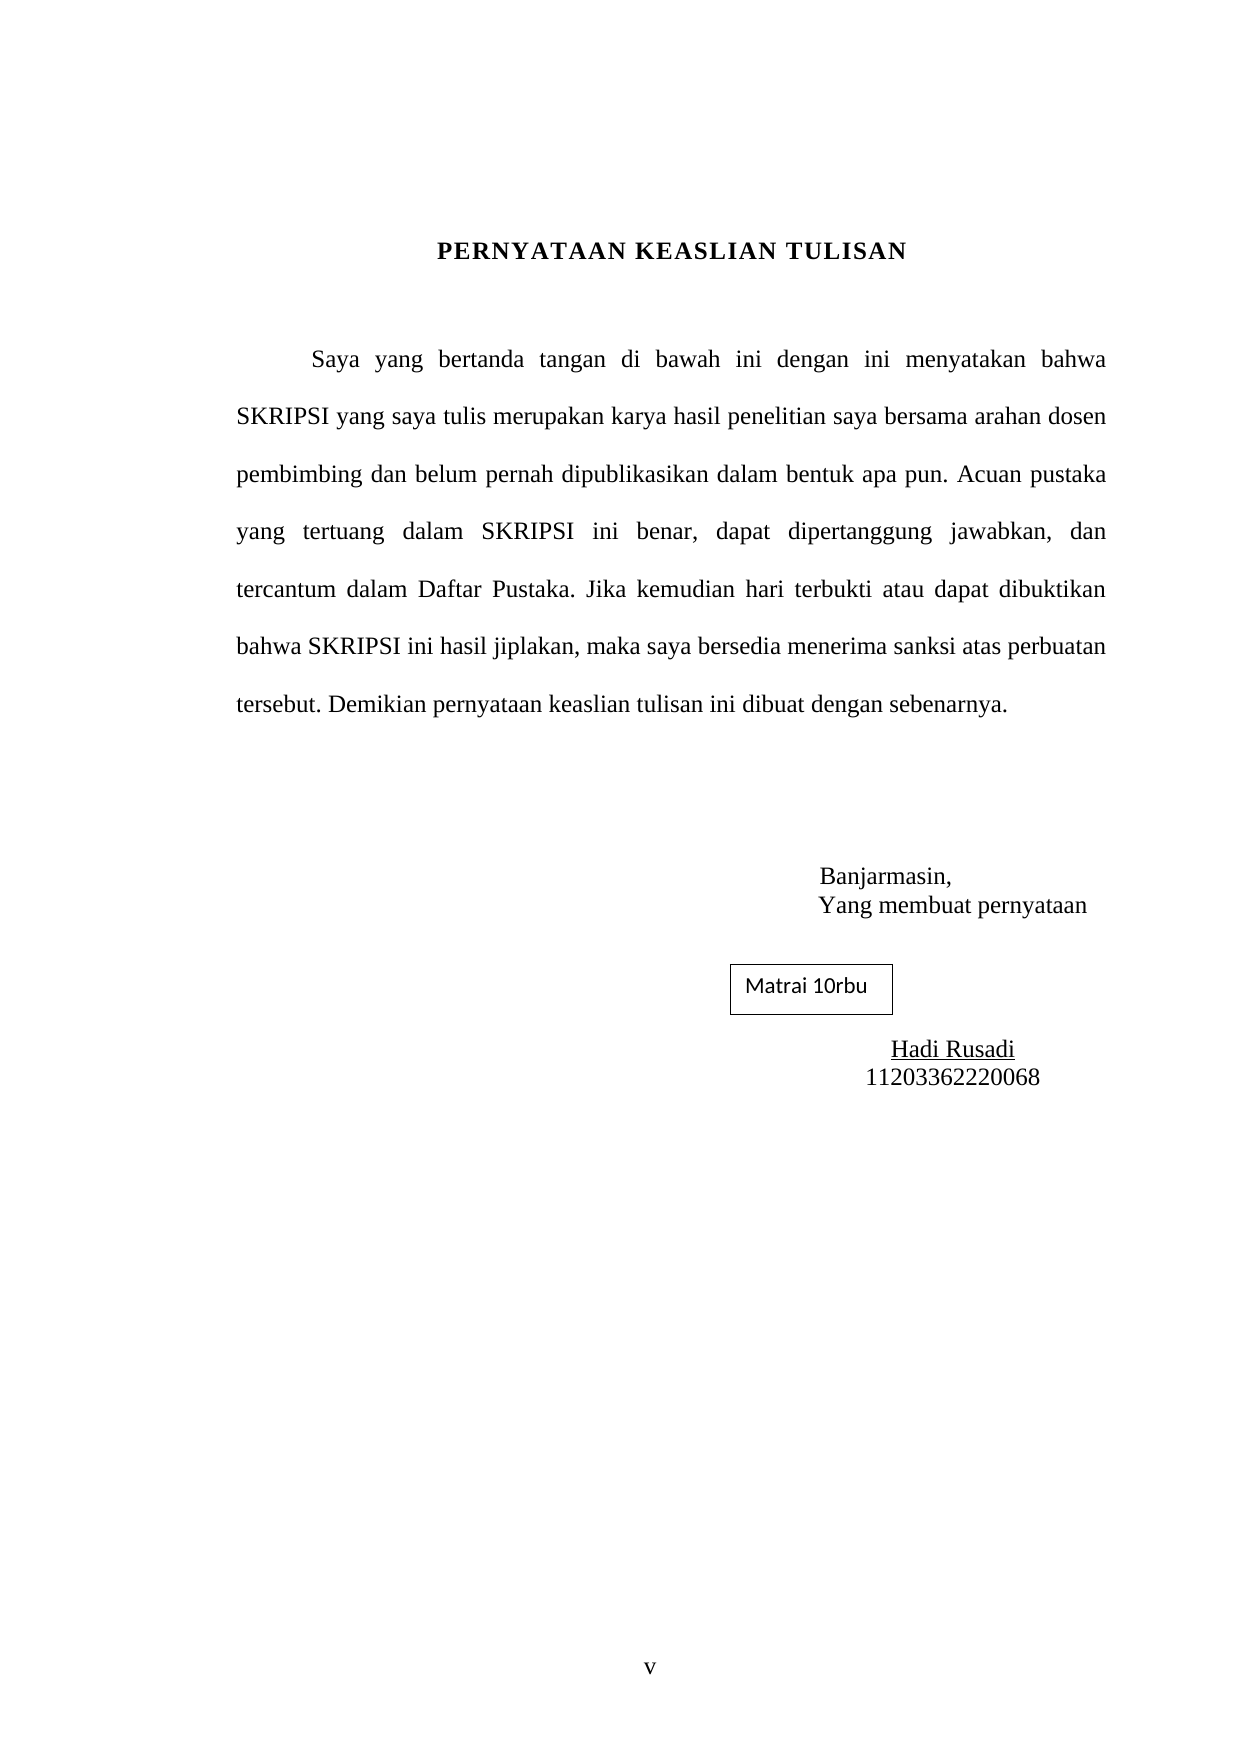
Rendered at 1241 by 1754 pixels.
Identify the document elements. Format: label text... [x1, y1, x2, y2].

text 11203362220068 [768, 1062, 1107, 1091]
text Banjarmasin, 29 Mei 2023 [768, 861, 1107, 890]
text Hadi Rusadi [768, 1034, 1107, 1062]
text Yang membuat pernyataan [768, 890, 1107, 919]
title PERNYATAAN KEASLIAN TULISAN [236, 236, 1107, 265]
text Saya yang bertanda tangan di bawah ini dengan ini menyatakan bahwa SKRIPSI yang saya tulis merupakan karya hasil penelitian saya bersama arahan dosen pembimbing dan belum pernah dipublikasikan dalam bentuk apa pun. Acuan pustaka yang tertuang dalam SKRIPSI ini benar, dapat dipertanggung jawabkan, dan tercantum dalam Daftar Pustaka. Jika kemudian hari terbukti atau dapat dibuktikan bahwa SKRIPSI ini hasil jiplakan, maka saya bersedia menerima sanksi atas perbuatan tersebut. Demikian pernyataan keaslian tulisan ini dibuat dengan sebenarnya. [236, 344, 1107, 717]
